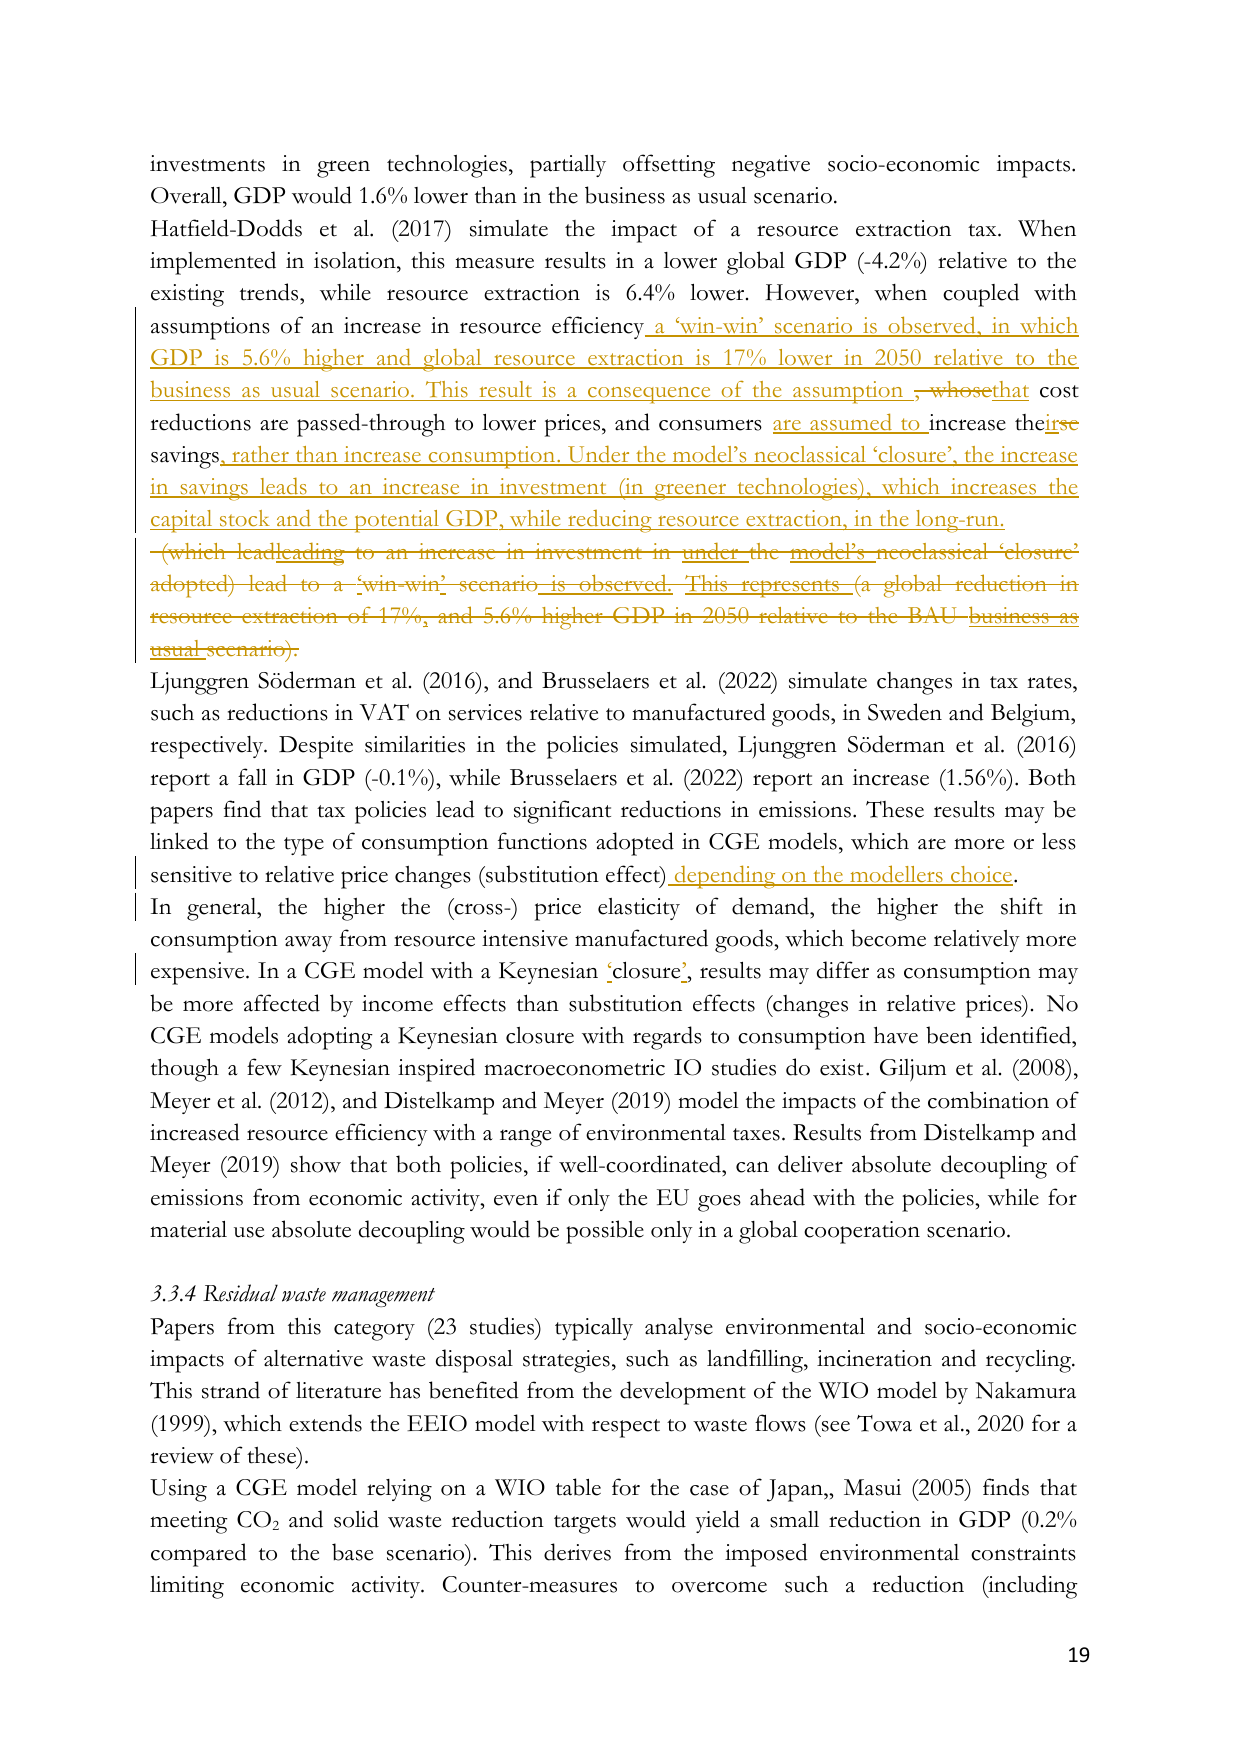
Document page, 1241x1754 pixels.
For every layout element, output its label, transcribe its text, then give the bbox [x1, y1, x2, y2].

text In general, the higher the (cross-) price elasticity of demand, the higher the shift in consumption away from resource intensive manufactured goods, which become relatively more expensive. In a CGE model with a Keynesian closure, results may differ as consumption may be more affected by income effects than substitution effects (changes in relative prices). No CGE models adopting a Keynesian closure with regards to consumption have been identified, though a few Keynesian inspired macroeconometric IO studies do exist. Giljum et al. (2008), Meyer et al. (2012), and Distelkamp and Meyer (2019) model the impacts of the combination of increased resource efficiency with a range of environmental taxes. Results from Distelkamp and Meyer (2019) show that both policies, if well-coordinated, can deliver absolute decoupling of emissions from economic activity, even if only the EU goes ahead with the policies, while for material use absolute decoupling would be possible only in a global cooperation scenario. [150, 893, 1078, 1244]
text Hatfield-Dodds et al. (2017) simulate the impact of a resource extraction tax. When implemented in isolation, this measure results in a lower global GDP (-4.2%) relative to the existing trends, while resource extraction is 6.4% lower. However, when coupled with assumptions of an increase in resource efficiency cost reductions are passed-through to lower prices, and consumers increase the savings [150, 369, 1078, 496]
text Papers from this category (23 studies) typically analyse environmental and socio-economic impacts of alternative waste disposal strategies, such as landfilling, incineration and recycling. This strand of literature has benefited from the development of the WIO model by Nakamura (1999), which extends the EEIO model with respect to waste flows (see Towa et al., 2020 for a review of these). [150, 1312, 1078, 1470]
text 3.3.4 Residual waste management [150, 1280, 1090, 1308]
text Ljunggren Söderman et al. (2016), and Brusselaers et al. (2022) simulate changes in tax rates, such as reductions in VAT on services relative to manufactured goods, in Sweden and Belgium, respectively. Despite similarities in the policies simulated, Ljunggren Söderman et al. (2016) report a fall in GDP (-0.1%), while Brusselaers et al. (2022) report an increase (1.56%). Both papers find that tax policies lead to significant reductions in emissions. These results may be linked to the type of consumption functions adopted in CGE models, which are more or less sensitive to relative price changes (substitution effect). [150, 667, 1078, 888]
text Hatfield-Dodds et al. (2017) simulate the impact of a resource extraction tax. When implemented in isolation, this measure results in a lower global GDP (-4.2%) relative to the existing trends, while resource extraction is 6.4% lower. However, when coupled with assumptions of an increase in resource efficiency cost reductions are passed-through to lower prices, and consumers increase the savings [150, 214, 1078, 367]
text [150, 1474, 1078, 1599]
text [150, 150, 1078, 210]
text Hatfield-Dodds et al. (2017) simulate the impact of a resource extraction tax. When implemented in isolation, this measure results in a lower global GDP (-4.2%) relative to the existing trends, while resource extraction is 6.4% lower. However, when coupled with assumptions of an increase in resource efficiency cost reductions are passed-through to lower prices, and consumers increase the savings [150, 498, 1078, 533]
